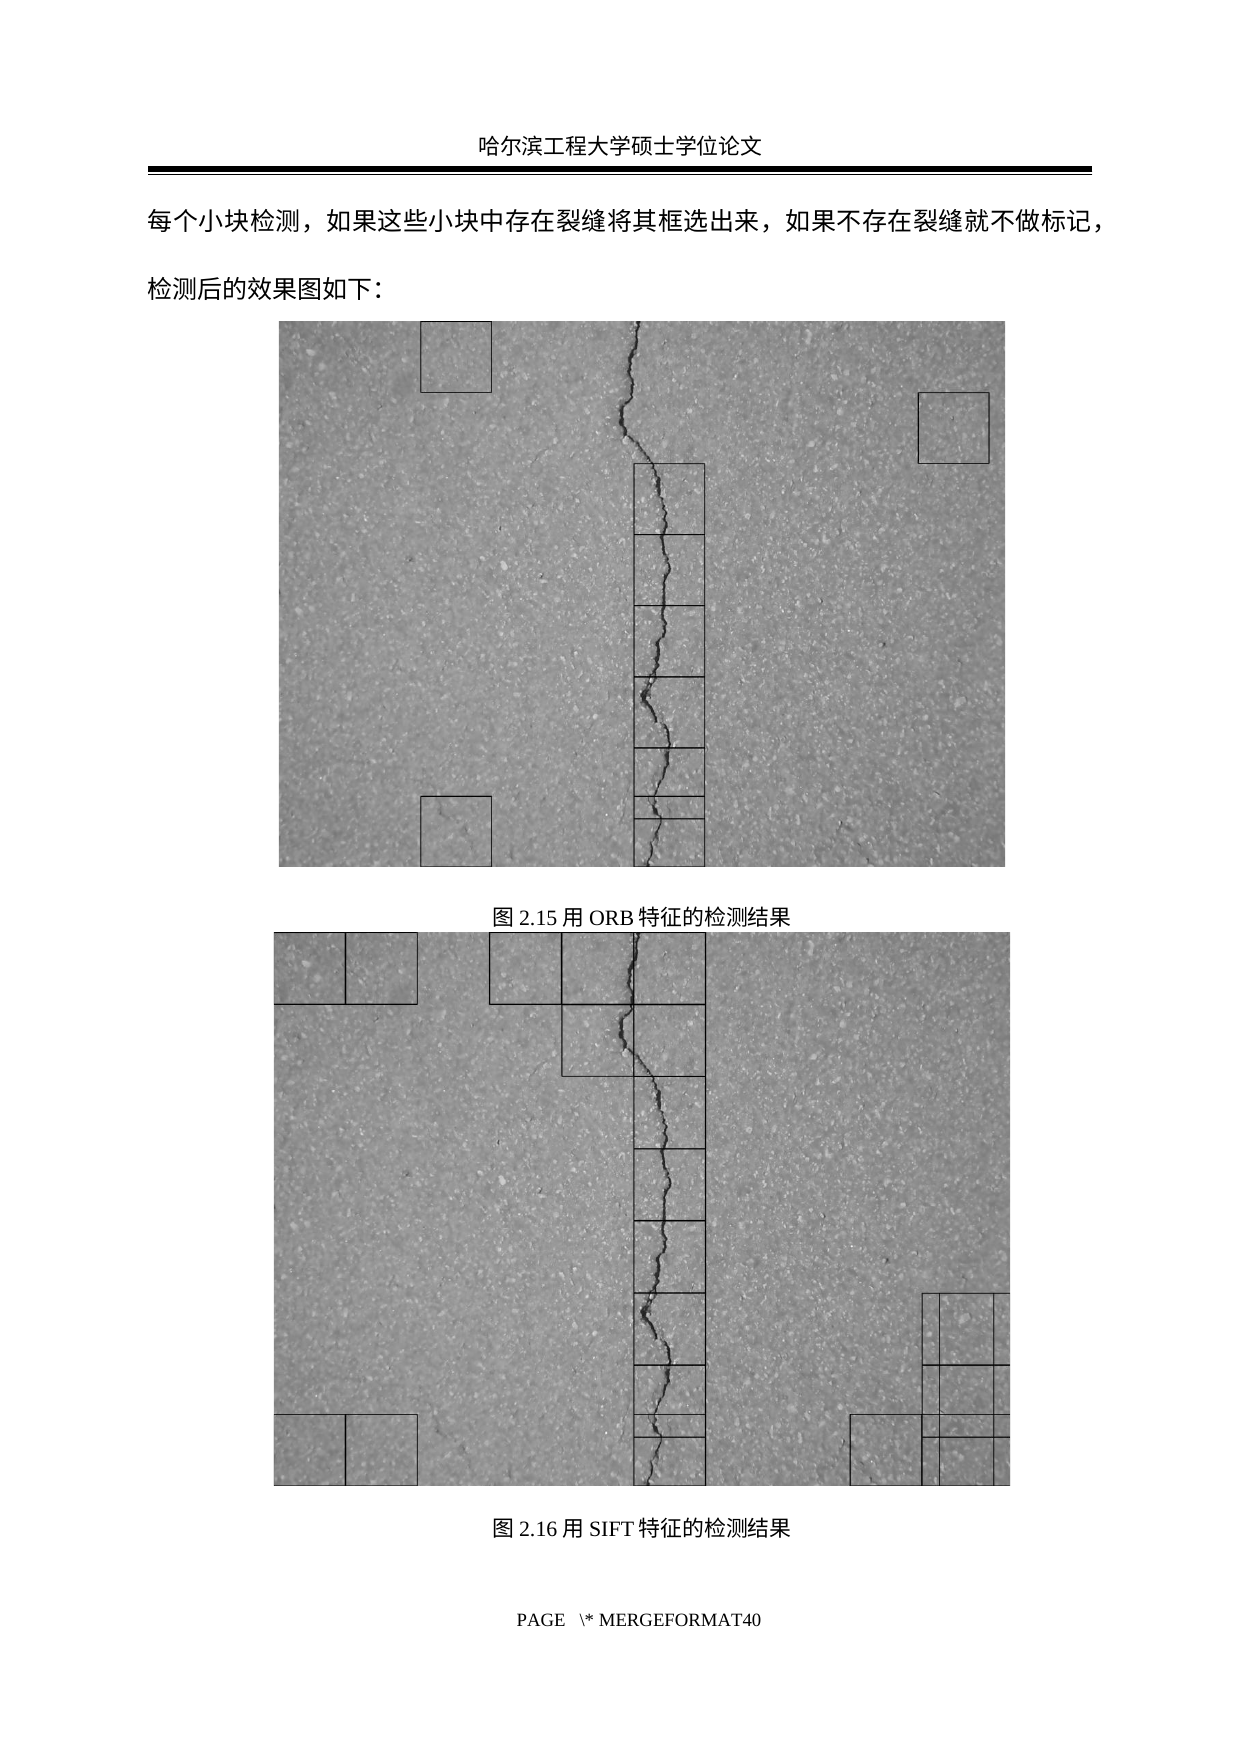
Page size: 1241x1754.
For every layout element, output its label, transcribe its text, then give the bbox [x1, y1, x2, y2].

text 图2.15 用ORB特征的检测结果 [148, 899, 1092, 933]
picture [278, 321, 1006, 867]
text 图2.16 用SIFT特征的检测结果 [148, 1510, 1092, 1544]
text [148, 186, 1092, 322]
picture [273, 932, 1011, 1486]
